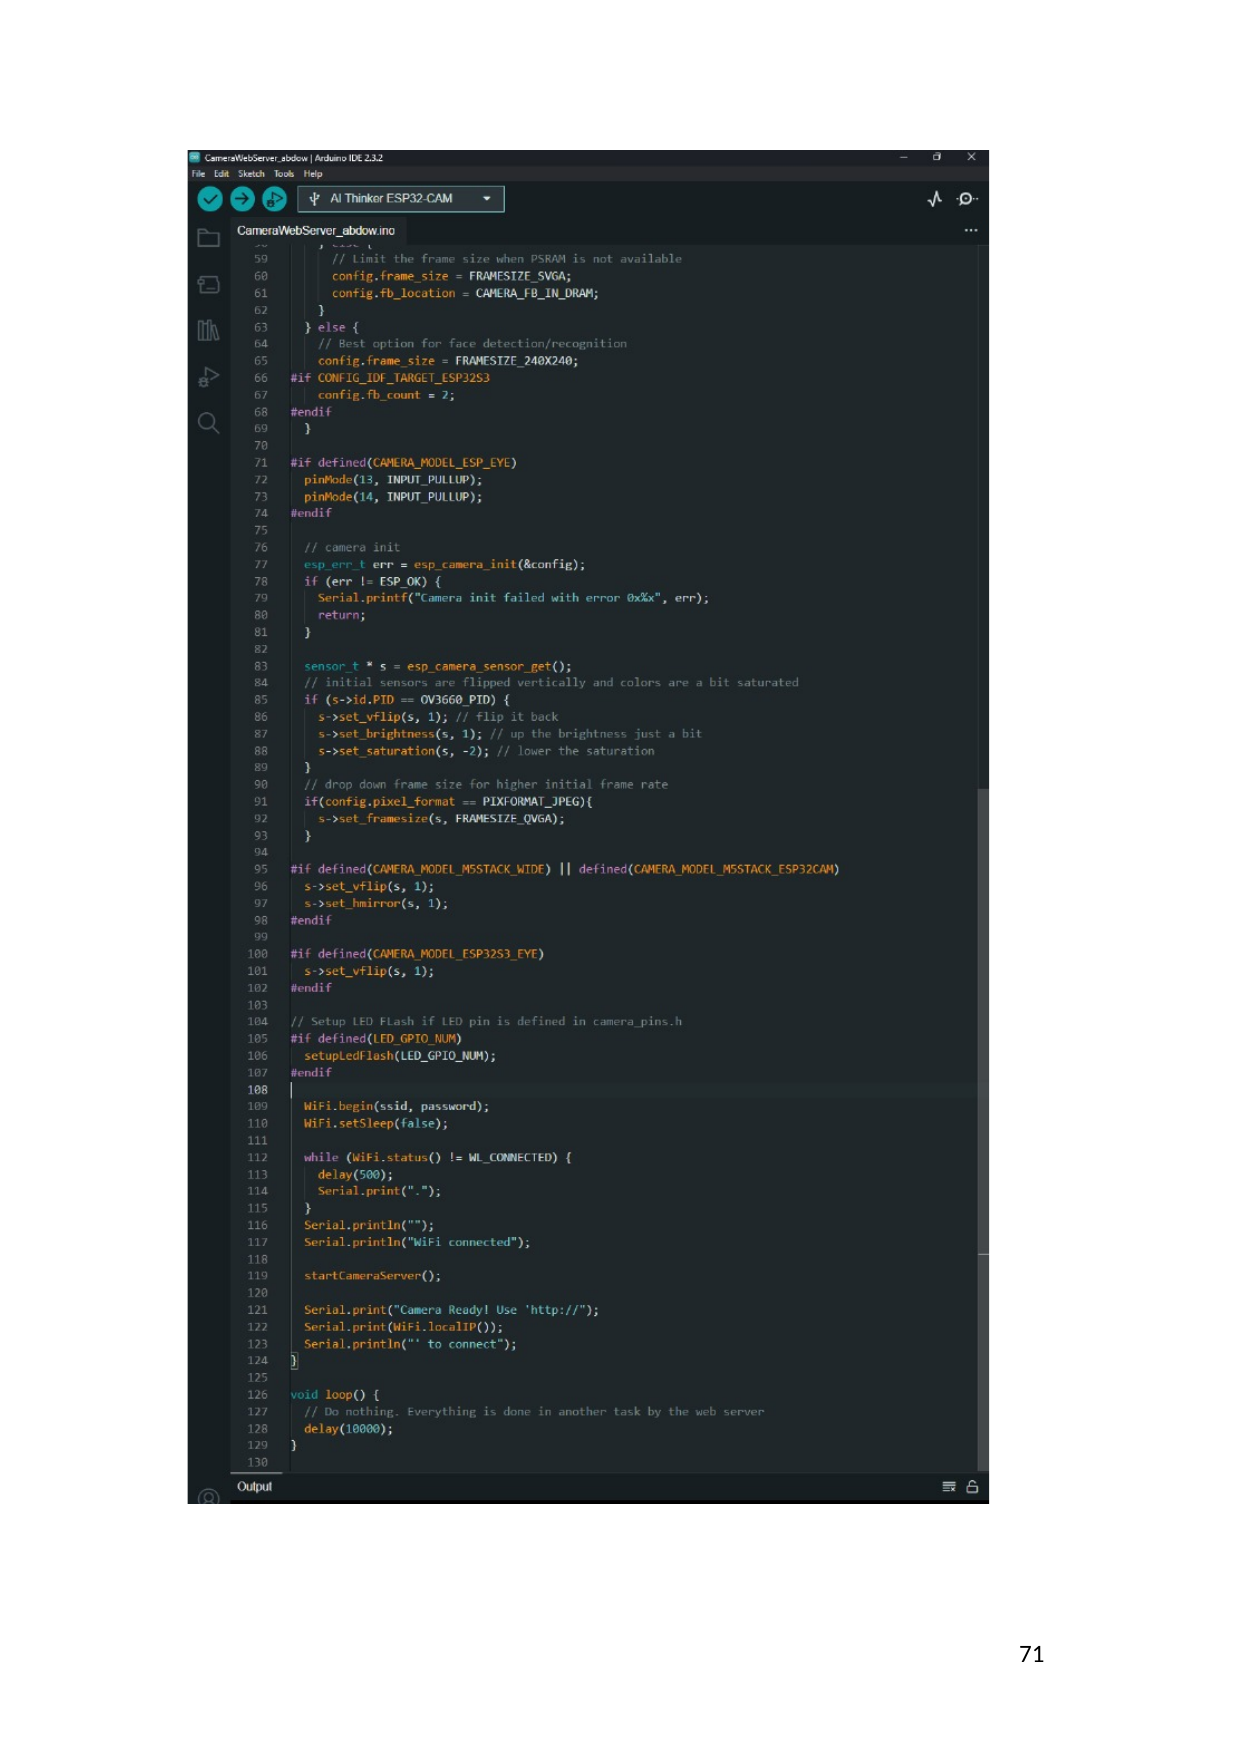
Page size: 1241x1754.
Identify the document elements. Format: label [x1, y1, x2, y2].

picture [187, 150, 990, 1504]
